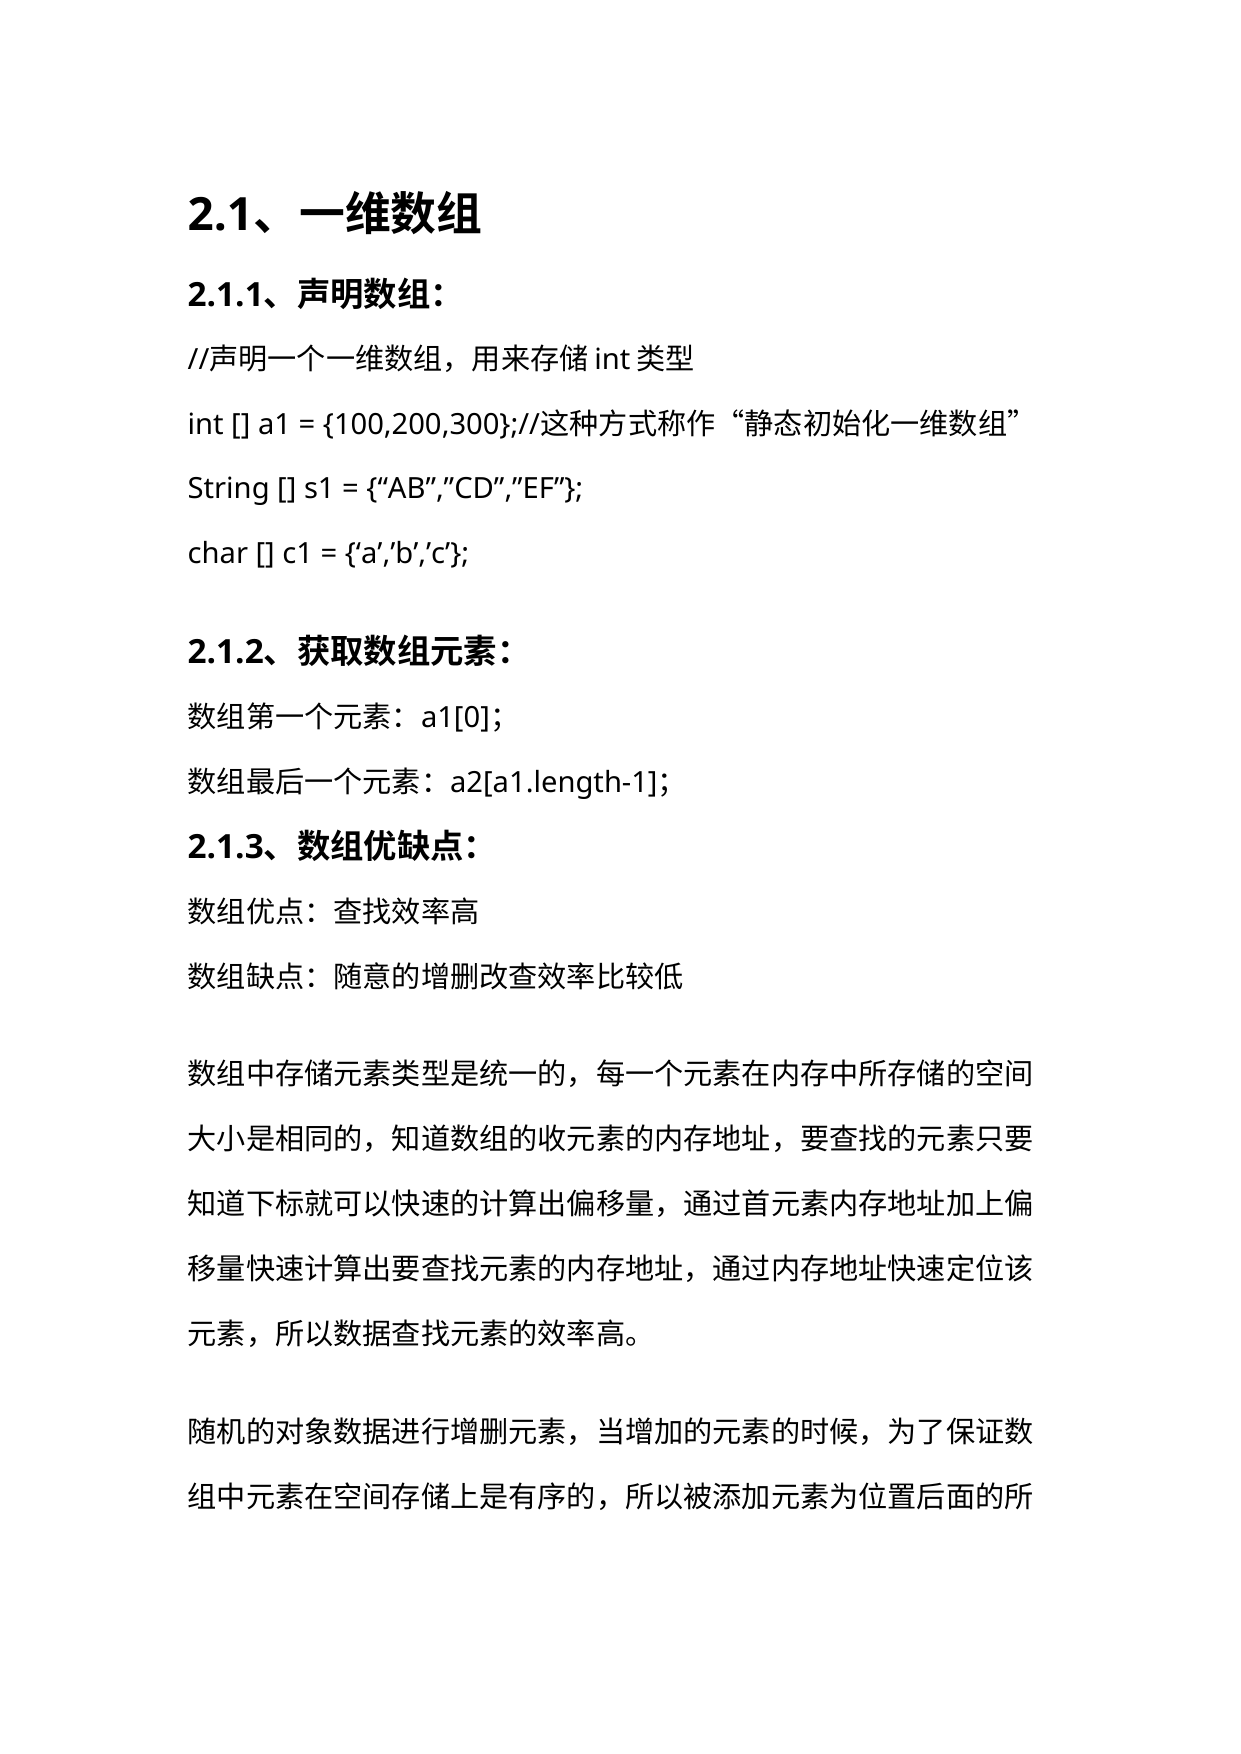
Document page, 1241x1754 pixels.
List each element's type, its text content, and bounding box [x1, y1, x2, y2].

subtitle 2.1.3、数组优缺点： [187, 812, 1053, 877]
text 数组中存储元素类型是统一的，每一个元素在内存中所存储的空间大小是相同的，知道数组的收元素的内存地址，要查找的元素只要知道下标就可以快速的计算出偏移量，通过首元素内存地址加上偏移量快速计算出要查找元素的内存地址，通过内存地址快速定位该元素，所以数据查找元素的效率高。 [187, 1039, 1053, 1364]
text 数组第一个元素：a1[0]； [187, 682, 1053, 747]
text 数组最后一个元素：a2[a1.length-1]； [187, 747, 1053, 812]
text char [] c1 = {‘a’,’b’,’c’}; [187, 519, 1053, 584]
subtitle 2.1.2、获取数组元素： [187, 617, 1053, 682]
subtitle 2.1、一维数组 [187, 162, 1053, 259]
text 数组缺点：随意的增删改查效率比较低 [187, 942, 1053, 1007]
text 数组优点：查找效率高 [187, 877, 1053, 942]
subtitle 2.1.1、声明数组： [187, 259, 1053, 324]
text String [] s1 = {“AB”,”CD”,”EF”}; [187, 454, 1053, 519]
text int [] a1 = {100,200,300};//这种方式称作“静态初始化一维数组” [187, 389, 1053, 454]
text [187, 1397, 1053, 1527]
text //声明一个一维数组，用来存储int类型 [187, 324, 1053, 389]
